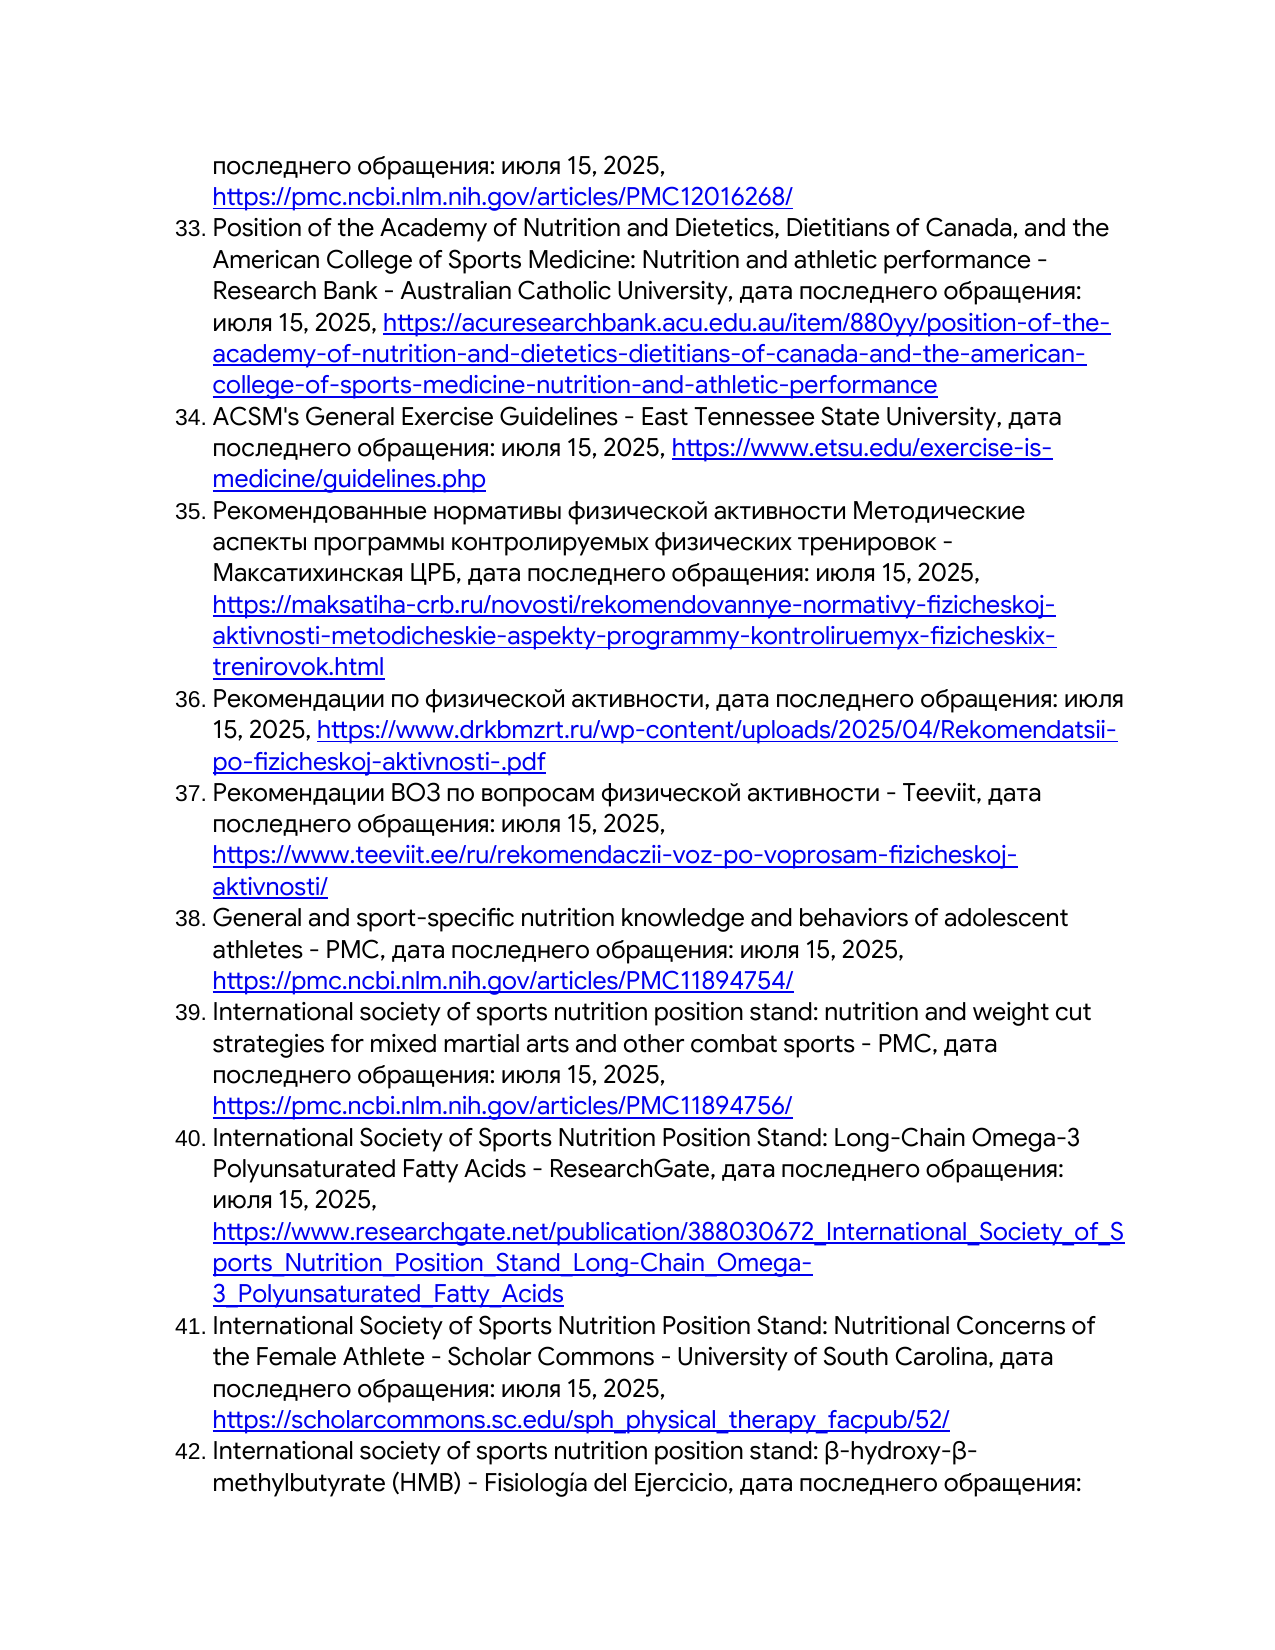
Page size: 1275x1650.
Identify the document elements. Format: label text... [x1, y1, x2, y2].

list International society of sports nutrition position stand: nutrition and weight cut strategies for mixed martial arts and other combat sports - PMC, дата последнего обращения: июля 15, 2025, https://pmc.ncbi.nlm.nih.gov/articles/PMC11894756/ [175, 997, 1125, 1122]
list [175, 1436, 1125, 1498]
list International Society of Sports Nutrition Position Stand: Nutritional Concerns of the Female Athlete - Scholar Commons - University of South Carolina, дата последнего обращения: июля 15, 2025, https://scholarcommons.sc.edu/sph_physical_therapy_facpub/52/ [175, 1310, 1125, 1436]
list ACSM's General Exercise Guidelines - East Tennessee State University, дата последнего обращения: июля 15, 2025, https://www.etsu.edu/exercise-is-medicine/guidelines.php [175, 401, 1125, 495]
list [175, 150, 1125, 213]
list International Society of Sports Nutrition Position Stand: Long-Chain Omega-3 Polyunsaturated Fatty Acids - ResearchGate, дата последнего обращения: июля 15, 2025, https://www.researchgate.net/publication/388030672_International_Society_of_Sports_Nutrition_Position_Stand_Long-Chain_Omega-3_Polyunsaturated_Fatty_Acids [175, 1122, 1125, 1310]
list Рекомендованные нормативы физической активности Методические аспекты программы контролируемых физических тренировок - Максатихинская ЦРБ, дата последнего обращения: июля 15, 2025, https://maksatiha-crb.ru/novosti/rekomendovannye-normativy-fizicheskoj-aktivnosti-metodicheskie-aspekty-programmy-kontroliruemyx-fizicheskix-trenirovok.html [175, 495, 1125, 683]
list Position of the Academy of Nutrition and Dietetics, Dietitians of Canada, and the American College of Sports Medicine: Nutrition and athletic performance - Research Bank - Australian Catholic University, дата последнего обращения: июля 15, 2025, https://acuresearchbank.acu.edu.au/item/880yy/position-of-the-academy-of-nutrition-and-dietetics-dietitians-of-canada-and-the-american-college-of-sports-medicine-nutrition-and-athletic-performance [175, 213, 1125, 401]
list Рекомендации по физической активности, дата последнего обращения: июля 15, 2025, https://www.drkbmzrt.ru/wp-content/uploads/2025/04/Rekomendatsii-po-fizicheskoj-aktivnosti-.pdf [175, 683, 1125, 777]
list Рекомендации ВОЗ по вопросам физической активности - Teeviit, дата последнего обращения: июля 15, 2025, https://www.teeviit.ee/ru/rekomendaczii-voz-po-voprosam-fizicheskoj-aktivnosti/ [175, 777, 1125, 902]
list General and sport-specific nutrition knowledge and behaviors of adolescent athletes - PMC, дата последнего обращения: июля 15, 2025, https://pmc.ncbi.nlm.nih.gov/articles/PMC11894754/ [175, 902, 1125, 997]
